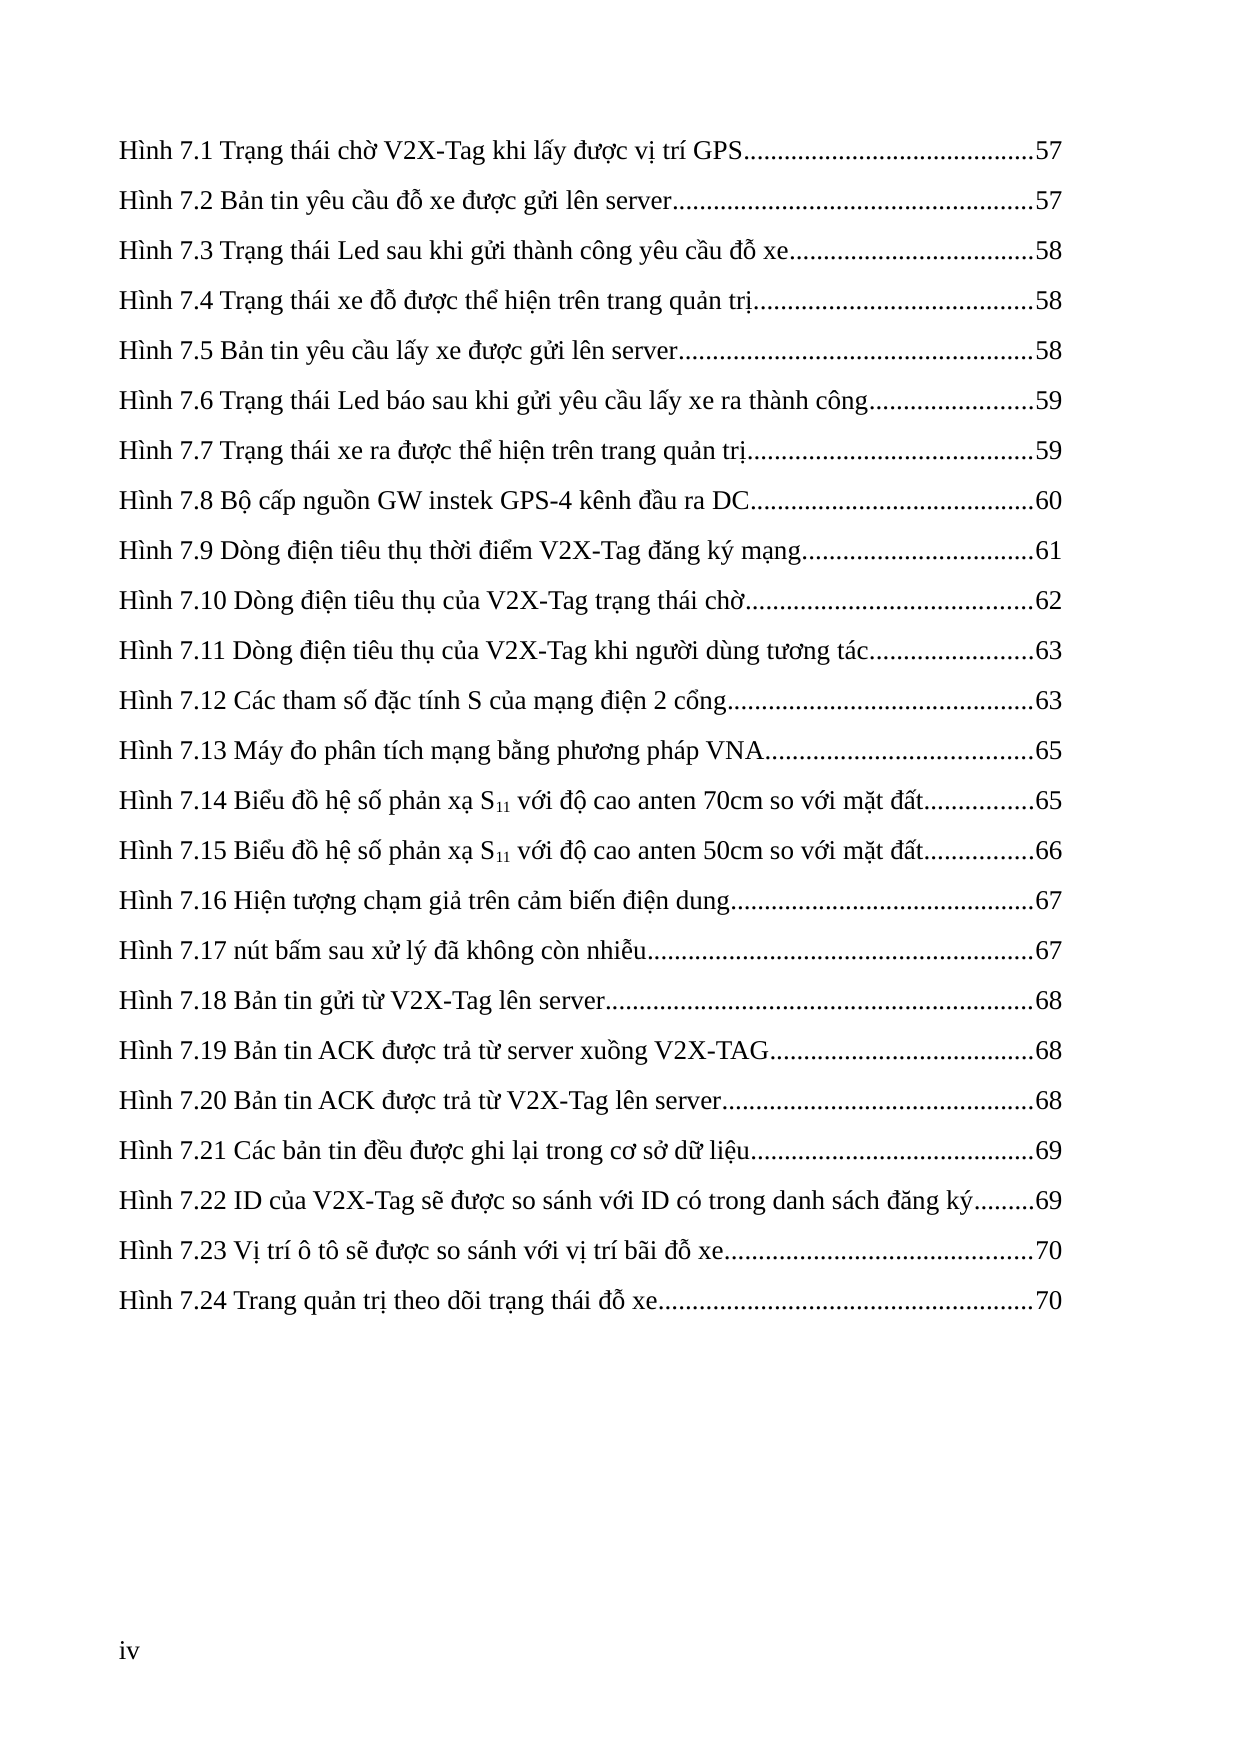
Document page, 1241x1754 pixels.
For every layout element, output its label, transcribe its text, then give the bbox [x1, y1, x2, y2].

text Hình 7.16 Hiện tượng chạm giả trên cảm biến điện dung 67 [118, 881, 1063, 919]
text Hình 7.18 Bản tin gửi từ V2X-Tag lên server 68 [118, 981, 1063, 1019]
text Hình 7.24 Trang quản trị theo dõi trạng thái đỗ xe 70 [118, 1281, 1063, 1319]
text Hình 7.5 Bản tin yêu cầu lấy xe được gửi lên server 58 [118, 331, 1063, 369]
text Hình 7.23 Vị trí ô tô sẽ được so sánh với vị trí bãi đỗ xe 70 [118, 1231, 1063, 1269]
text Hình 7.15 Biểu đồ hệ số phản xạ S11 với độ cao anten 50cm so với mặt đất 66 [118, 831, 1063, 869]
text Hình 7.2 Bản tin yêu cầu đỗ xe được gửi lên server 57 [118, 181, 1063, 219]
text Hình 7.13 Máy đo phân tích mạng bằng phương pháp VNA 65 [118, 731, 1063, 769]
text Hình 7.1 Trạng thái chờ V2X-Tag khi lấy được vị trí GPS 57 [118, 131, 1063, 169]
text Hình 7.14 Biểu đồ hệ số phản xạ S11 với độ cao anten 70cm so với mặt đất 65 [118, 781, 1063, 819]
text Hình 7.20 Bản tin ACK được trả từ V2X-Tag lên server 68 [118, 1081, 1063, 1119]
text Hình 7.19 Bản tin ACK được trả từ server xuồng V2X-TAG 68 [118, 1031, 1063, 1069]
text Hình 7.22 ID của V2X-Tag sẽ được so sánh với ID có trong danh sách đăng ký 69 [118, 1181, 1063, 1219]
text Hình 7.4 Trạng thái xe đỗ được thể hiện trên trang quản trị 58 [118, 281, 1063, 319]
text Hình 7.3 Trạng thái Led sau khi gửi thành công yêu cầu đỗ xe 58 [118, 231, 1063, 269]
text Hình 7.6 Trạng thái Led báo sau khi gửi yêu cầu lấy xe ra thành công 59 [118, 381, 1063, 419]
text Hình 7.12 Các tham số đặc tính S của mạng điện 2 cổng 63 [118, 681, 1063, 719]
text Hình 7.21 Các bản tin đều được ghi lại trong cơ sở dữ liệu 69 [118, 1131, 1063, 1169]
text Hình 7.7 Trạng thái xe ra được thể hiện trên trang quản trị 59 [118, 431, 1063, 469]
text Hình 7.11 Dòng điện tiêu thụ của V2X-Tag khi người dùng tương tác 63 [118, 631, 1063, 669]
text Hình 7.10 Dòng điện tiêu thụ của V2X-Tag trạng thái chờ 62 [118, 581, 1063, 619]
text Hình 7.17 nút bấm sau xử lý đã không còn nhiễu 67 [118, 931, 1063, 969]
text Hình 7.8 Bộ cấp nguồn GW instek GPS-4 kênh đầu ra DC 60 [118, 481, 1063, 519]
text Hình 7.9 Dòng điện tiêu thụ thời điểm V2X-Tag đăng ký mạng 61 [118, 531, 1063, 569]
